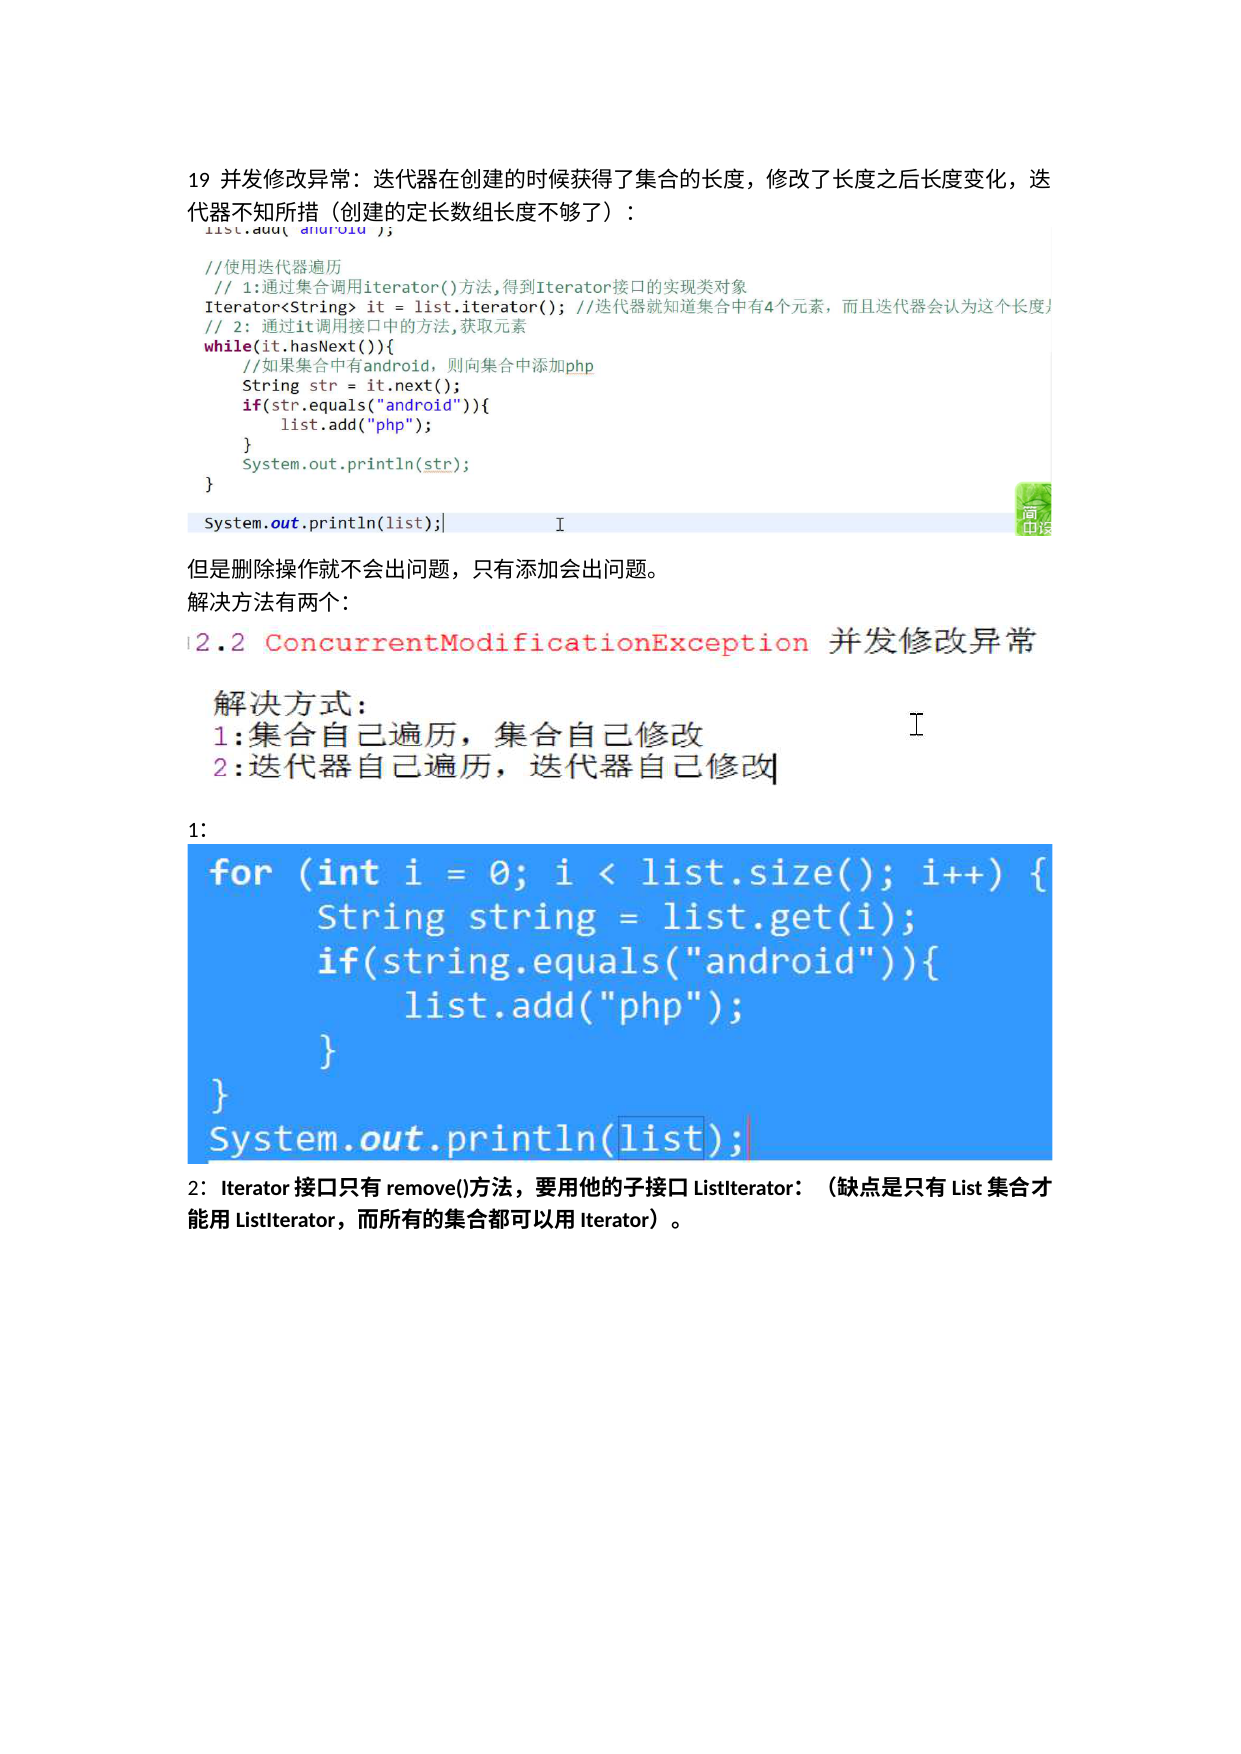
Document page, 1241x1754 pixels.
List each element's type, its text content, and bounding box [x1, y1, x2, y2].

text 但是删除操作就不会出问题，只有添加会出问题。 [187, 552, 1053, 584]
picture [187, 227, 1052, 536]
text 19 并发修改异常：迭代器在创建的时候获得了集合的长度，修改了长度之后长度变化，迭代器不知所措（创建的定长数组长度不够了）： [187, 162, 1053, 227]
picture [187, 844, 1053, 1164]
text 2：Iterator接口只有remove()方法，要用他的子接口ListIterator：（缺点是只有List集合才能用ListIterator，而所有的集合都可以用Iterator）。 [187, 1169, 1053, 1234]
text 1： [187, 812, 1053, 844]
text 解决方法有两个： [187, 584, 1053, 617]
picture [187, 617, 1053, 786]
